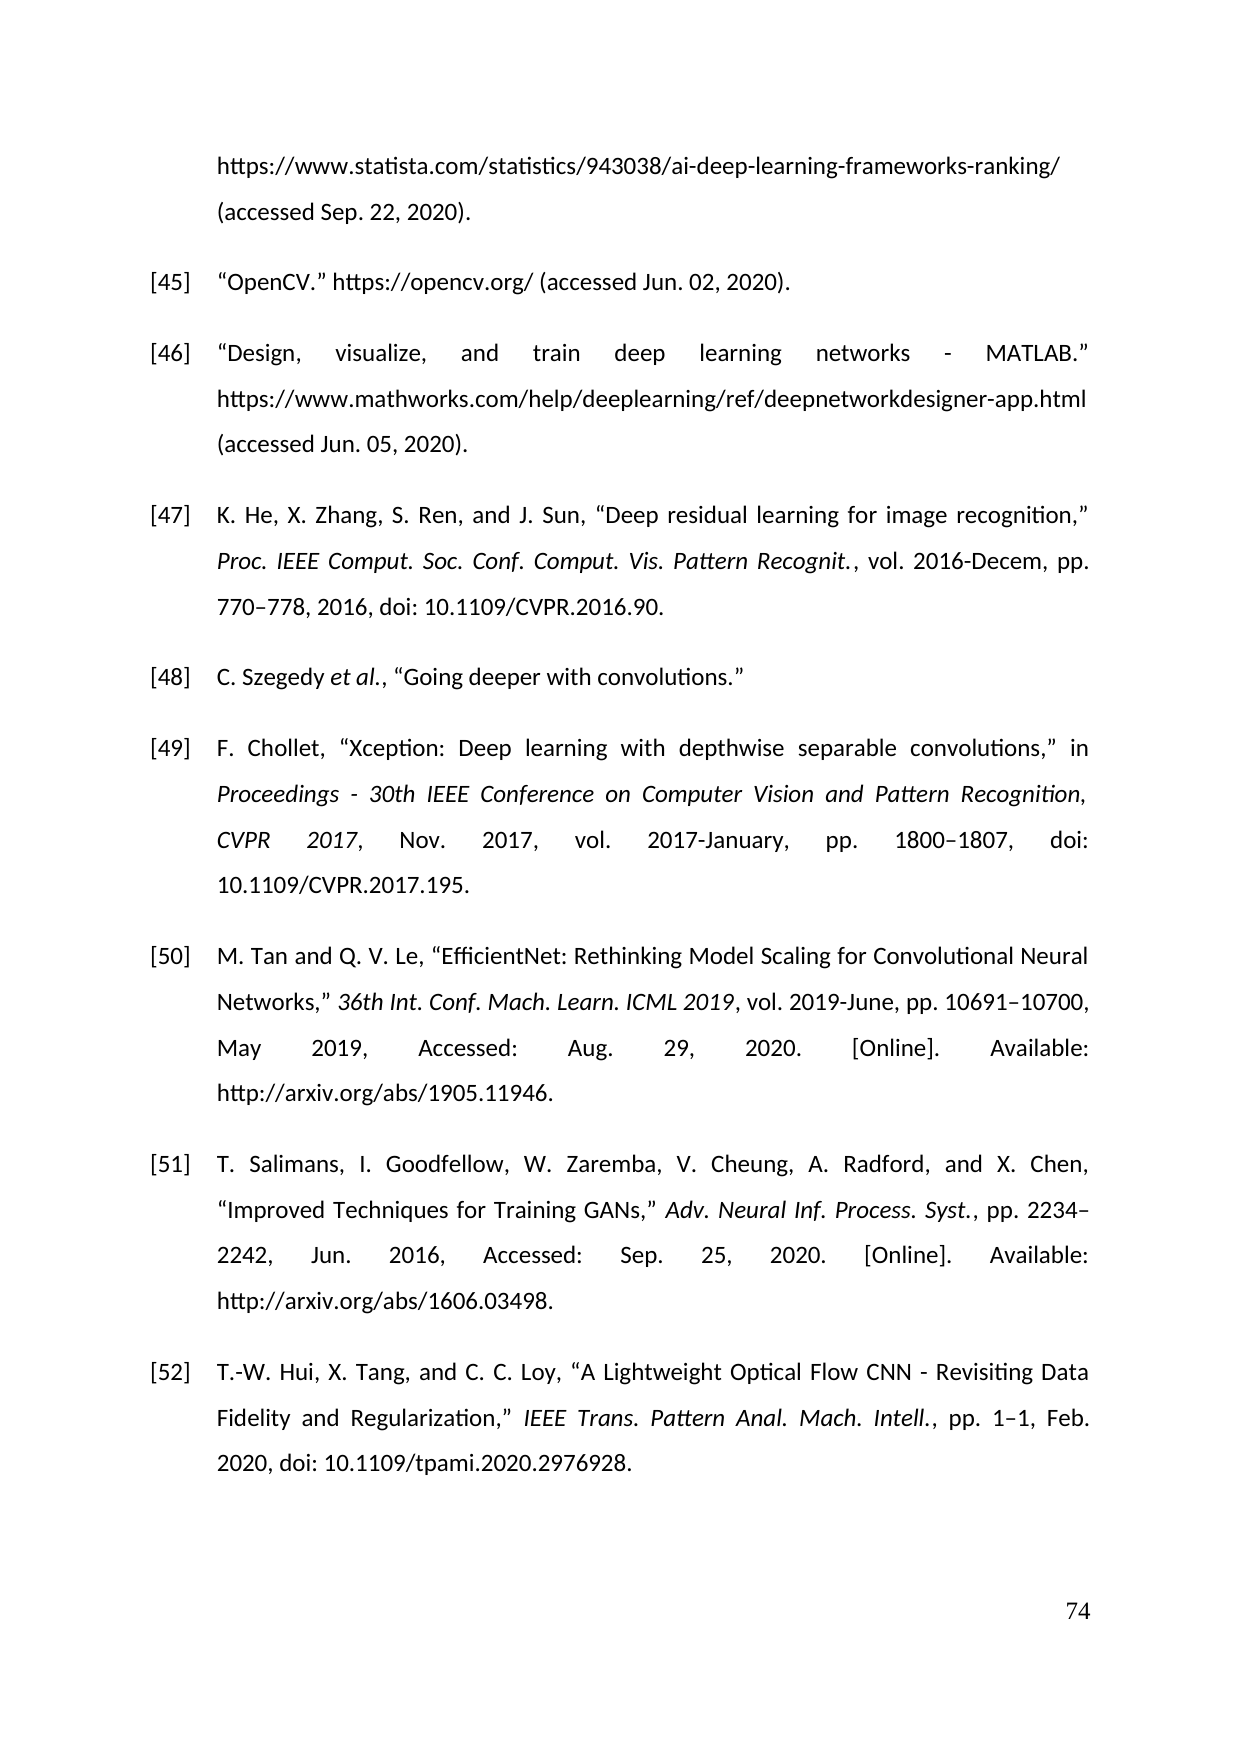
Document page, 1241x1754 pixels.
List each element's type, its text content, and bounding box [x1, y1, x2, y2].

text [46] “Design, visualize, and train deep learning networks - MATLAB.” https://www.mathworks.com/help/deeplearning/ref/deepnetworkdesigner-app.html (accessed Jun. 05, 2020). [150, 337, 1090, 459]
text [51] T. Salimans, I. Goodfellow, W. Zaremba, V. Cheung, A. Radford, and X. Chen, “Improved Techniques for Training GANs,” Adv. Neural Inf. Process. Syst., pp. 2234–2242, Jun. 2016, Accessed: Sep. 25, 2020. [Online]. Available: http://arxiv.org/abs/1606.03498. [150, 1148, 1090, 1316]
text [45] “OpenCV.” https://opencv.org/ (accessed Jun. 02, 2020). [150, 266, 1090, 297]
text [52] T.-W. Hui, X. Tang, and C. C. Loy, “A Lightweight Optical Flow CNN - Revisiting Data Fidelity and Regularization,” IEEE Trans. Pattern Anal. Mach. Intell., pp. 1–1, Feb. 2020, doi: 10.1109/tpami.2020.2976928. [150, 1356, 1090, 1478]
text [49] F. Chollet, “Xception: Deep learning with depthwise separable convolutions,” in Proceedings - 30th IEEE Conference on Computer Vision and Pattern Recognition, CVPR 2017, Nov. 2017, vol. 2017-January, pp. 1800–1807, doi: 10.1109/CVPR.2017.195. [150, 732, 1090, 900]
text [150, 150, 1090, 226]
text [48] C. Szegedy et al., “Going deeper with convolutions.” [150, 662, 1090, 692]
text [50] M. Tan and Q. V. Le, “EfficientNet: Rethinking Model Scaling for Convolutional Neural Networks,” 36th Int. Conf. Mach. Learn. ICML 2019, vol. 2019-June, pp. 10691–10700, May 2019, Accessed: Aug. 29, 2020. [Online]. Available: http://arxiv.org/abs/1905.11946. [150, 940, 1090, 1108]
text [47] K. He, X. Zhang, S. Ren, and J. Sun, “Deep residual learning for image recognition,” Proc. IEEE Comput. Soc. Conf. Comput. Vis. Pattern Recognit., vol. 2016-Decem, pp. 770–778, 2016, doi: 10.1109/CVPR.2016.90. [150, 499, 1090, 621]
